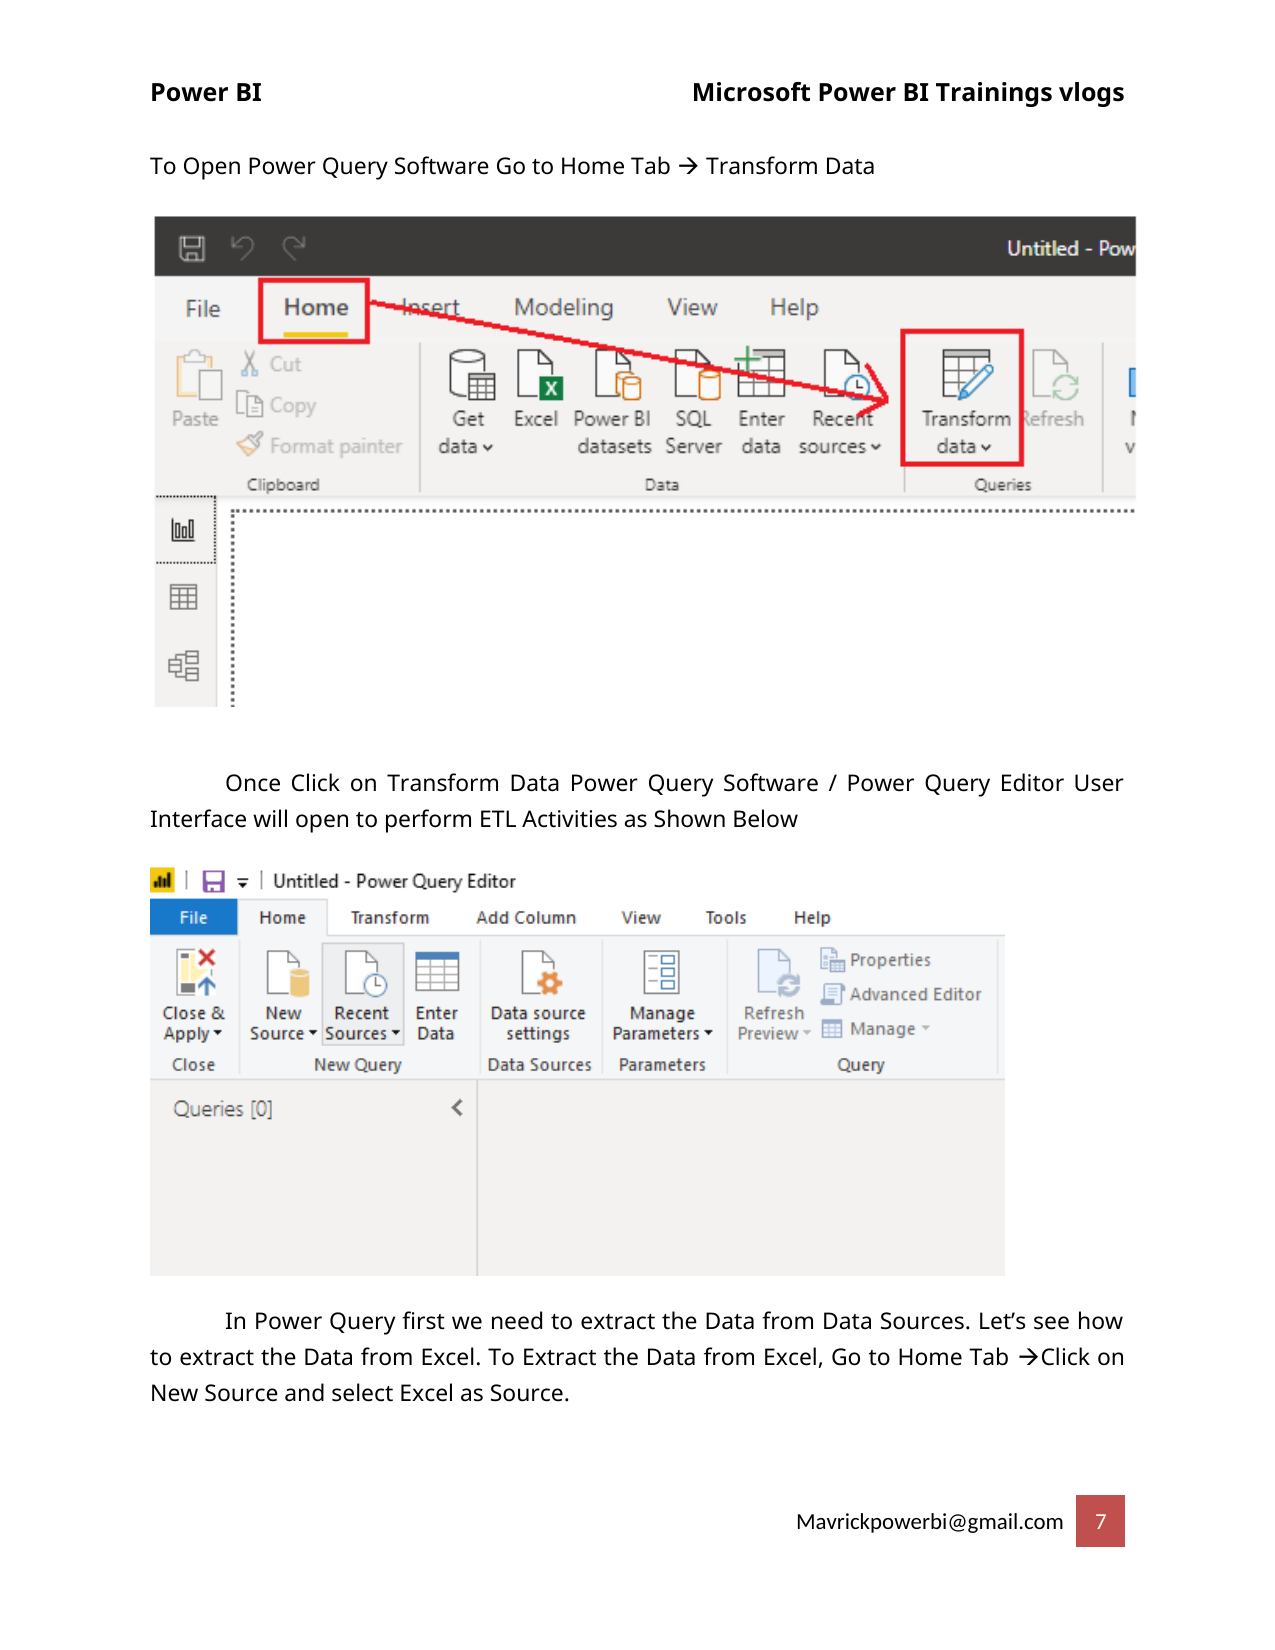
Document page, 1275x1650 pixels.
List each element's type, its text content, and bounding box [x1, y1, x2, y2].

picture [150, 863, 1005, 1276]
text Once Click on Transform Data Power Query Software / Power Query Editor User Interface will open to perform ETL Activities as Shown Below [150, 767, 1125, 834]
text In Power Query first we need to extract the Data from Data Sources. Let’s see how to extract the Data from Excel. To Extract the Data from Excel, Go to Home Tab Click on New Source and select Excel as Source. [150, 1305, 1125, 1408]
picture [150, 211, 1143, 707]
text To Open Power Query Software Go to Home Tab Transform Data [150, 150, 1125, 181]
